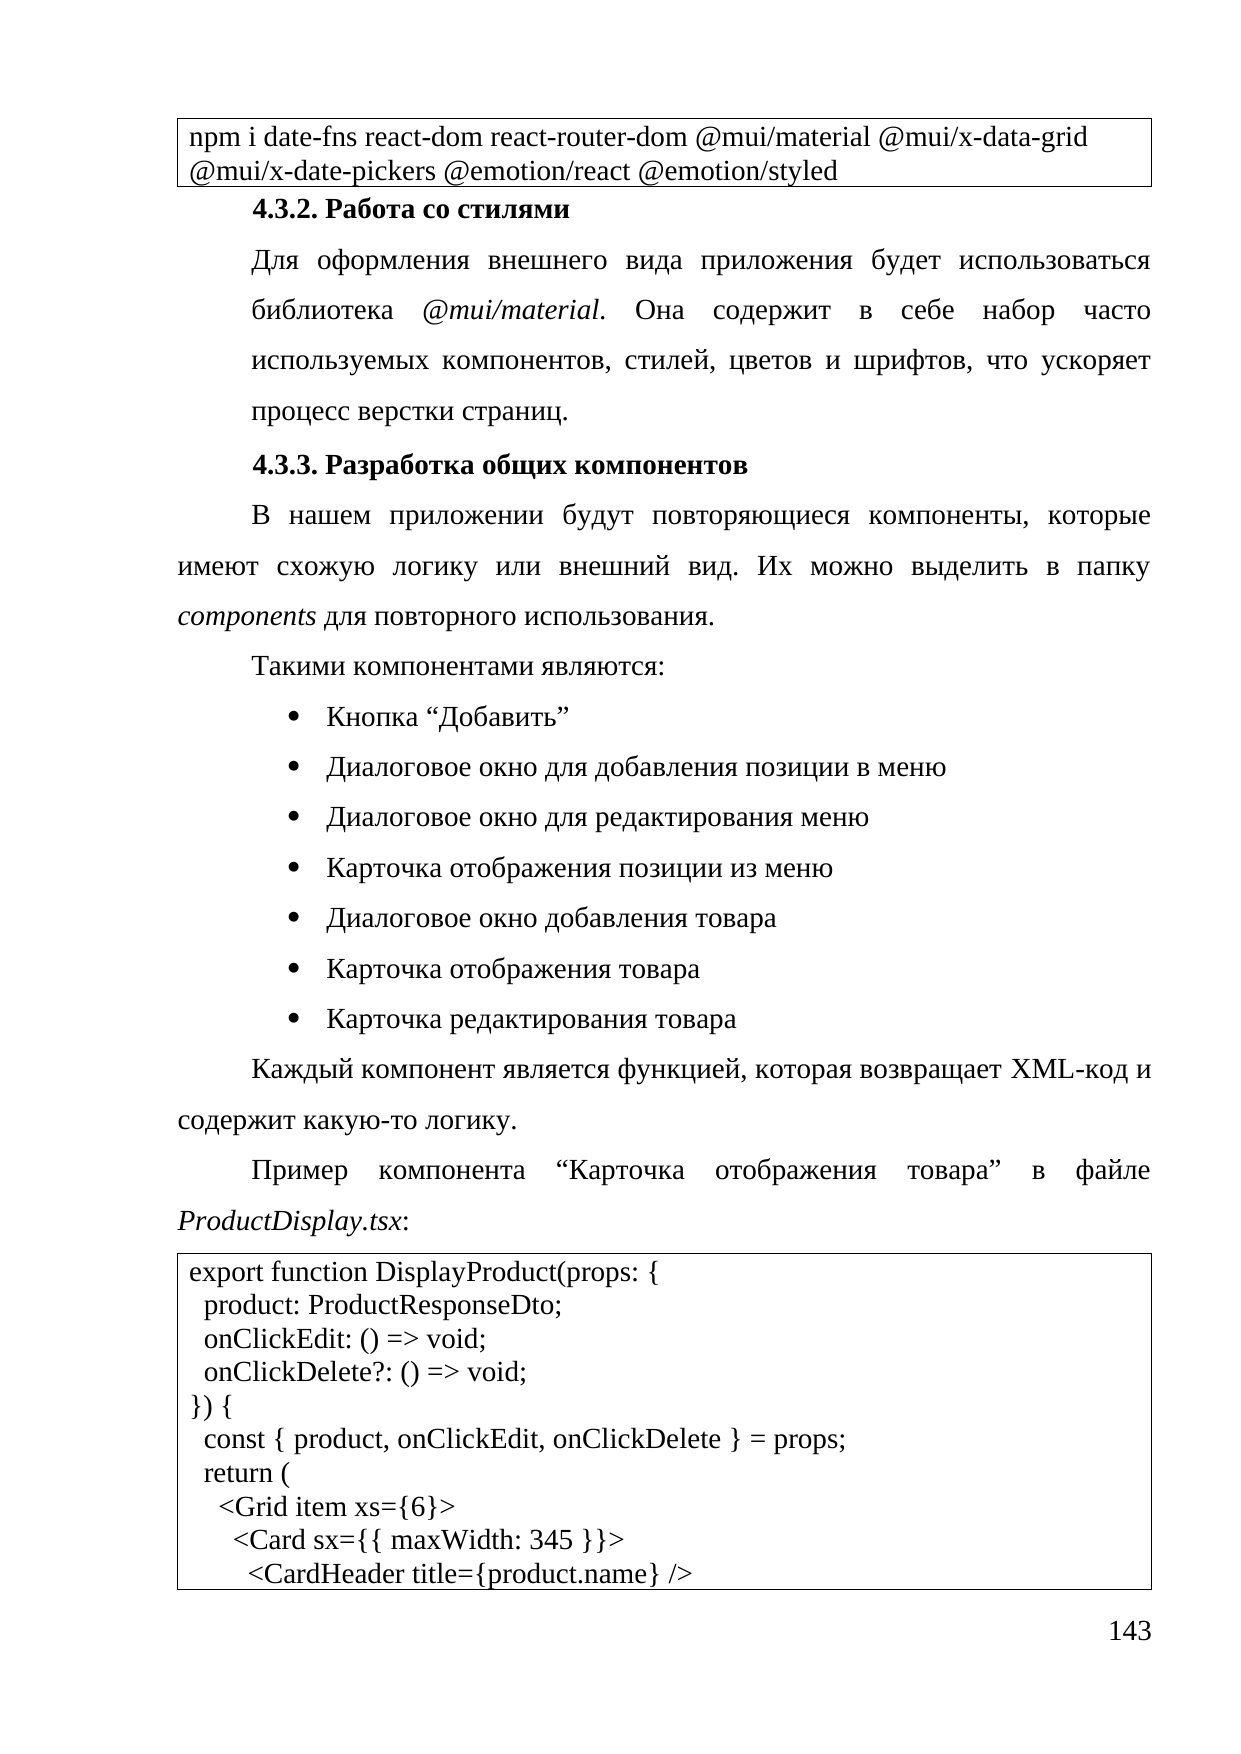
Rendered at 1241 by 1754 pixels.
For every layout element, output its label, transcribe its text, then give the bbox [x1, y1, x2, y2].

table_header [178, 1254, 1151, 1589]
text Каждый компонент является функцией, которая возвращает XML-код и содержит какую-то логику. [177, 1052, 1152, 1136]
list Карточка редактирования товара [288, 1001, 1152, 1035]
text В нашем приложении будут повторяющиеся компоненты, которые имеют схожую логику или внешний вид. Их можно выделить в папку components для повторного использования. [177, 497, 1152, 632]
list Карточка отображения товара [288, 951, 1152, 984]
text Такими компонентами являются: [177, 648, 1152, 682]
text Пример компонента “Карточка отображения товара” в файле ProductDisplay.tsx: [177, 1152, 1152, 1236]
text Для оформления внешнего вида приложения будет использоваться библиотека @mui/material. Она содержит в себе набор часто используемых компонентов, стилей, цветов и шрифтов, что ускоряет процесс верстки страниц. [251, 242, 1152, 426]
list Кнопка “Добавить” [288, 699, 1152, 732]
list Диалоговое окно для добавления позиции в меню [288, 749, 1152, 783]
table_header npm i date-fns react-dom react-router-dom @mui/material @mui/x-data-grid @mui/x-date-pickers @emotion/react @emotion/styled [178, 119, 1151, 186]
list Карточка отображения позиции из меню [288, 850, 1152, 884]
subtitle Работа со стилями [252, 191, 1152, 225]
list Диалоговое окно для редактирования меню [288, 799, 1152, 833]
list Диалоговое окно добавления товара [288, 900, 1152, 934]
subtitle Разработка общих компонентов [252, 447, 1152, 481]
